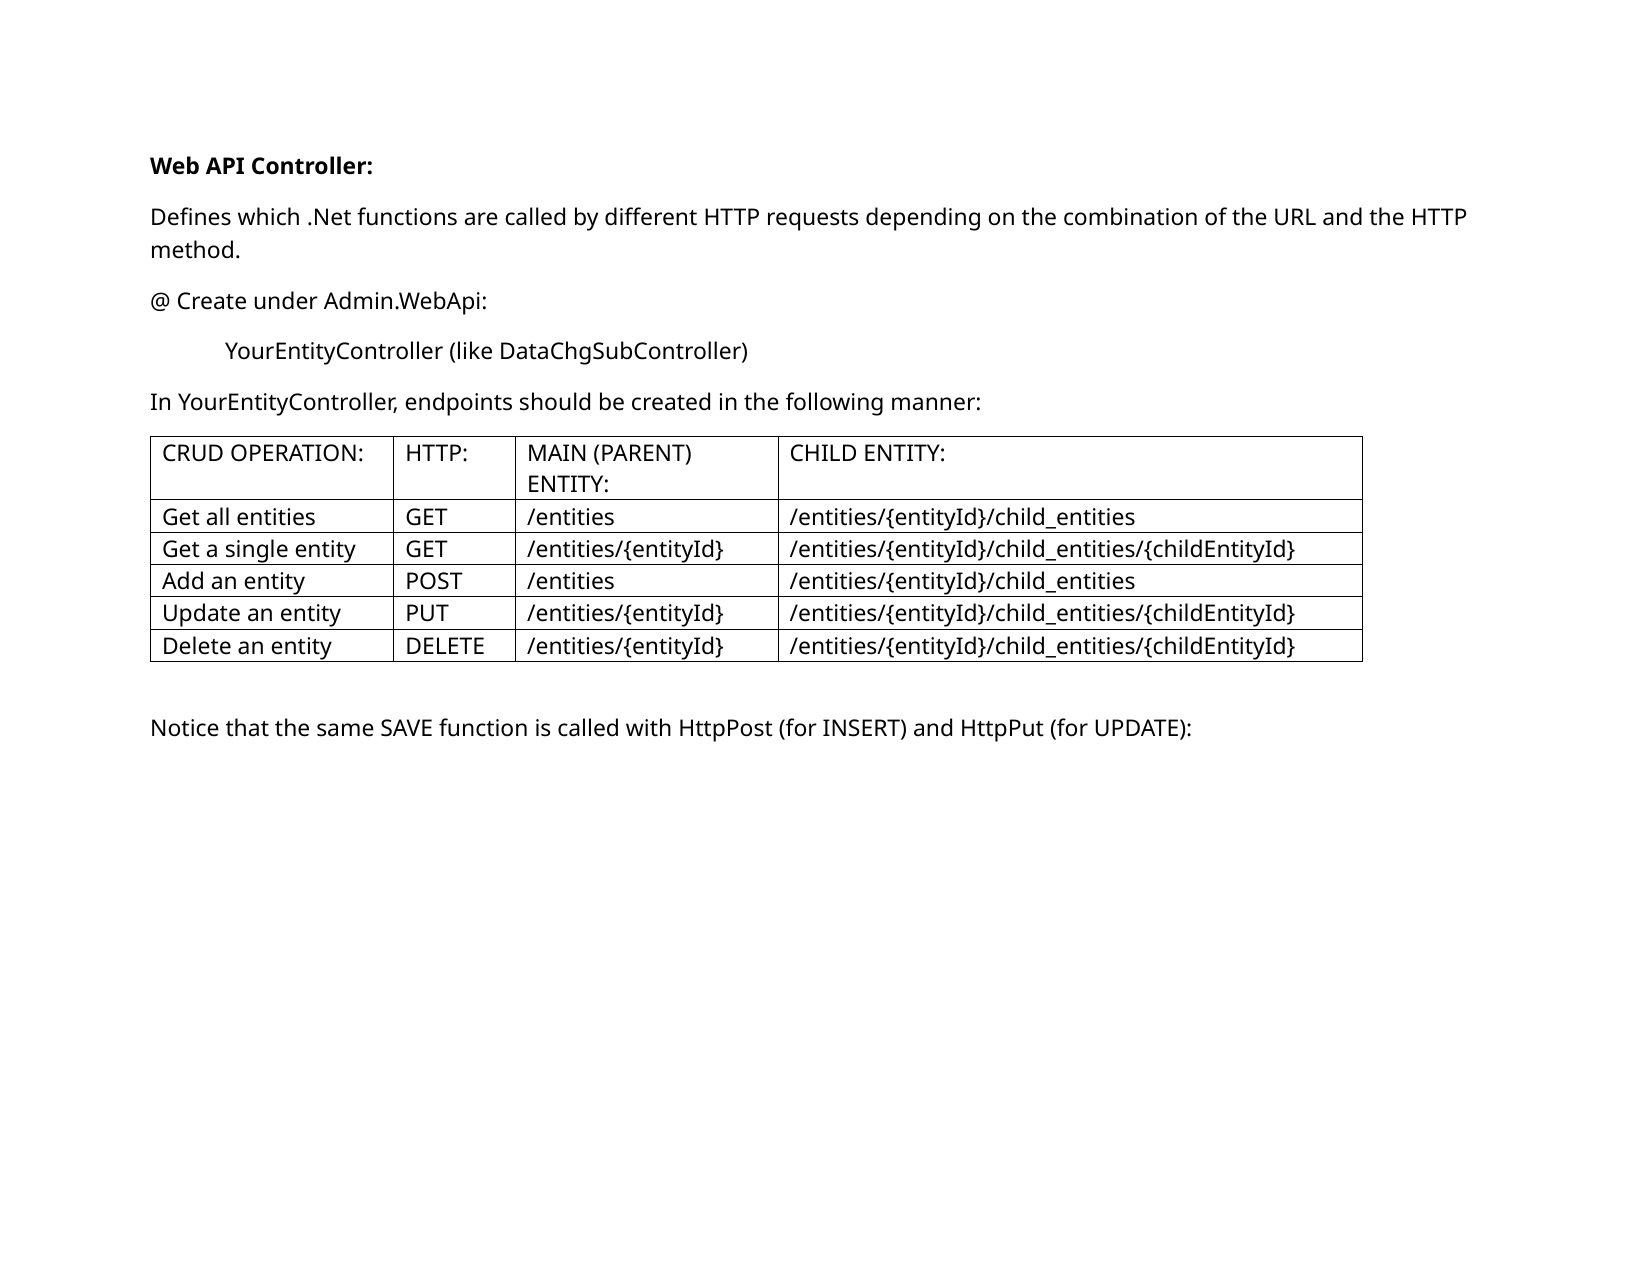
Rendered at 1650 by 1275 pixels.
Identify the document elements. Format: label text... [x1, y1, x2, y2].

table_header MAIN (PARENT) ENTITY: [516, 437, 778, 499]
table_cell /entities/{entityId} [516, 597, 778, 628]
text Defines which .Net functions are called by different HTTP requests depending on the combination of the URL and the HTTP method. [150, 200, 1500, 265]
table_cell /entities/{entityId}/child_entities/{childEntityId} [779, 630, 1362, 661]
table_cell Get a single entity [151, 533, 393, 564]
table_cell Update an entity [151, 597, 393, 628]
table_cell /entities [516, 565, 778, 596]
table_cell /entities/{entityId} [516, 533, 778, 564]
table_cell GET [394, 500, 515, 532]
text Notice that the same SAVE function is called with HttpPost (for INSERT) and HttpPut (for UPDATE): [150, 712, 1500, 743]
table_cell POST [394, 565, 515, 596]
text @ Create under Admin.WebApi: [150, 284, 1500, 316]
table_cell DELETE [394, 630, 515, 661]
table_cell /entities/{entityId} [516, 630, 778, 661]
table_cell /entities/{entityId}/child_entities [779, 500, 1362, 532]
text Web API Controller: [150, 150, 1500, 181]
table_header CRUD OPERATION: [151, 437, 393, 499]
table_cell GET [394, 533, 515, 564]
table_cell /entities/{entityId}/child_entities/{childEntityId} [779, 597, 1362, 628]
table_header HTTP: [394, 437, 515, 499]
table_cell PUT [394, 597, 515, 628]
table_cell Get all entities [151, 500, 393, 532]
table_cell Delete an entity [151, 630, 393, 661]
table_cell Add an entity [151, 565, 393, 596]
table_cell /entities/{entityId}/child_entities/{childEntityId} [779, 533, 1362, 564]
text In YourEntityController, endpoints should be created in the following manner: [150, 385, 1500, 417]
table_header CHILD ENTITY: [779, 437, 1362, 499]
text YourEntityController (like DataChgSubController) [150, 335, 1500, 366]
table_cell /entities [516, 500, 778, 532]
table_cell /entities/{entityId}/child_entities [779, 565, 1362, 596]
